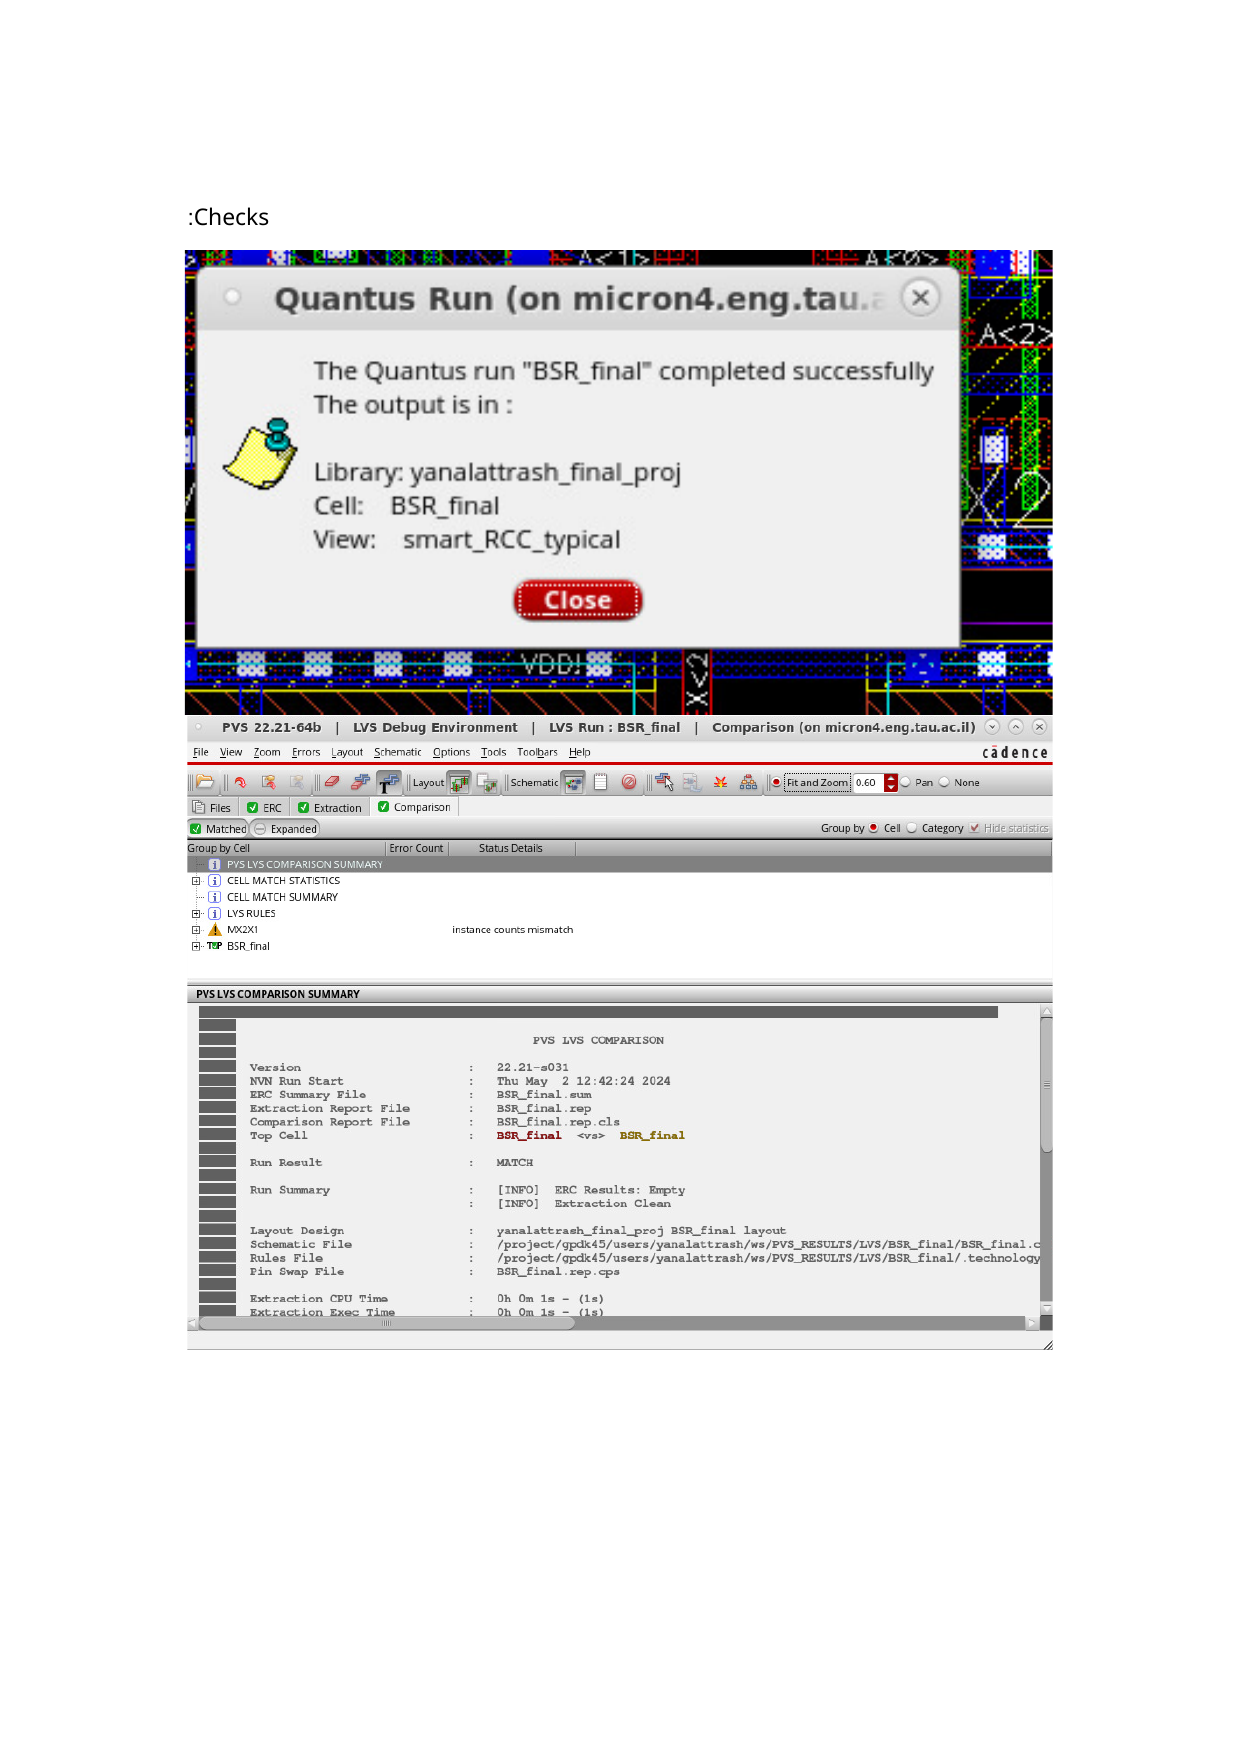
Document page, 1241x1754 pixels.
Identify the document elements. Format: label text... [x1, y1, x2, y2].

picture [184, 250, 1053, 715]
picture [187, 716, 1053, 1350]
text Checks: [187, 200, 1053, 232]
